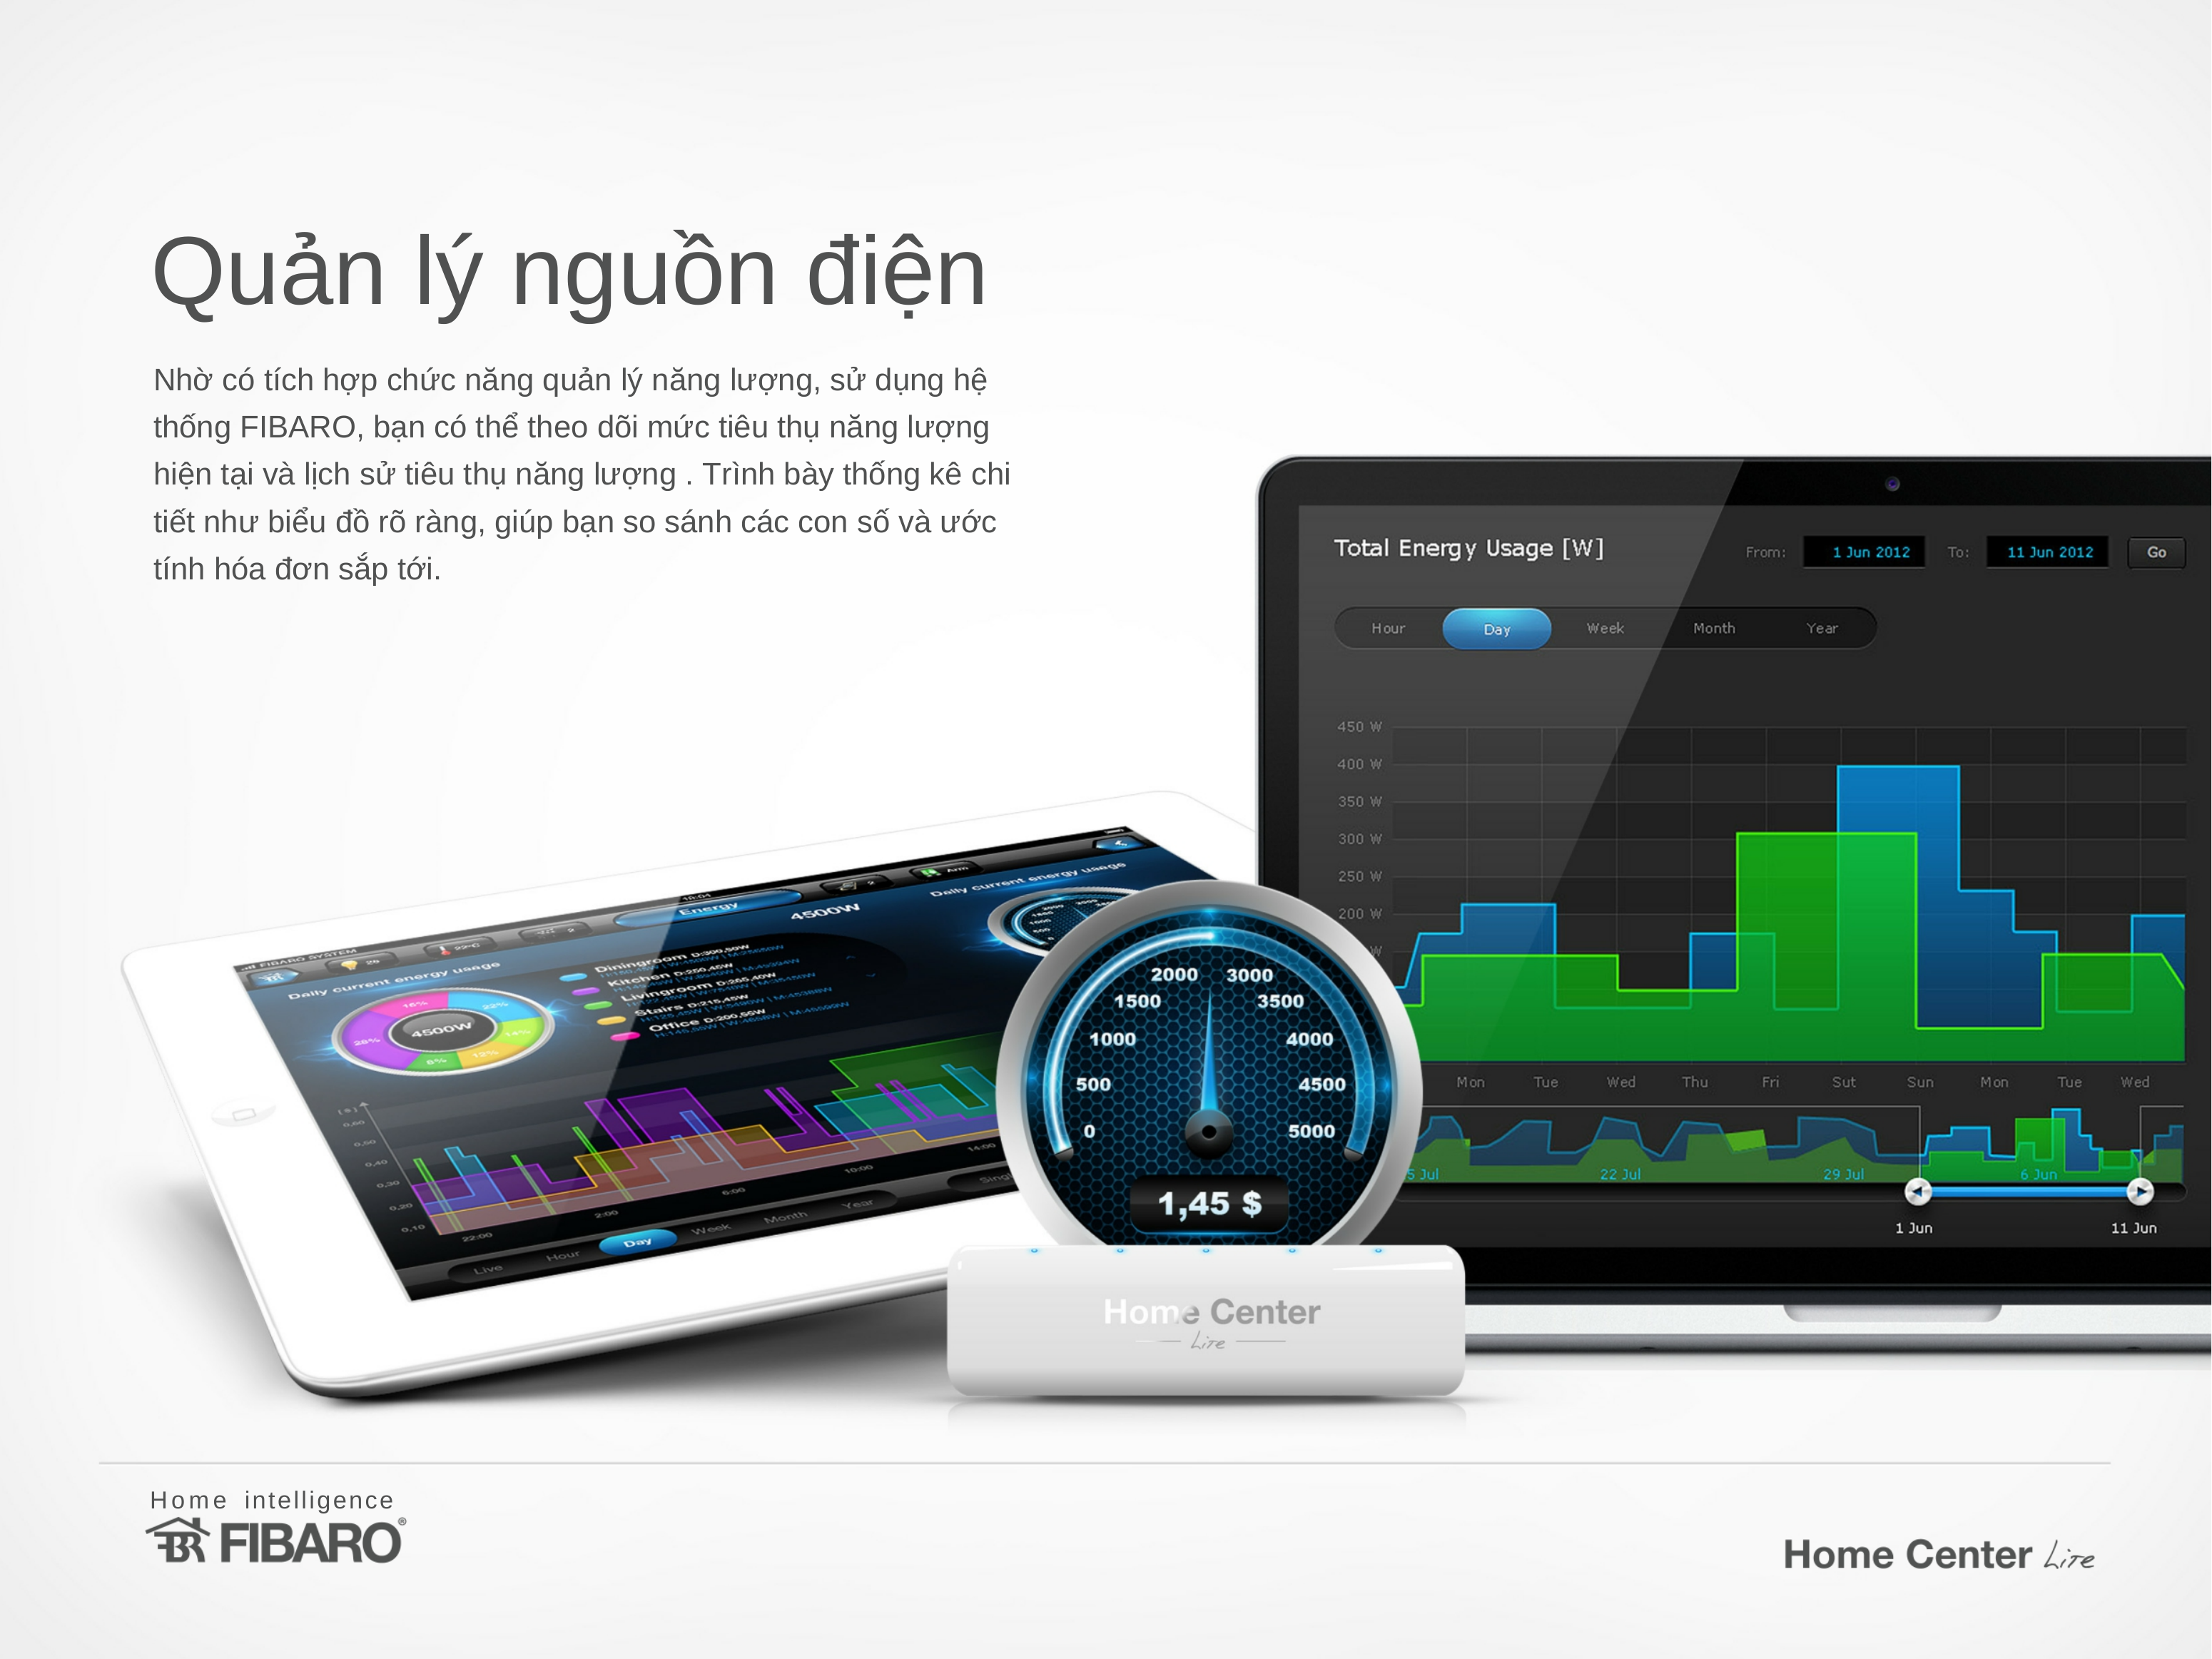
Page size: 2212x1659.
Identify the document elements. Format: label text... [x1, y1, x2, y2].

text Quản lý nguồn điện [151, 213, 2211, 325]
text Home intelligence [150, 1486, 2211, 1513]
picture [0, 0, 2212, 1659]
text Nhờ có tích hợp chức năng quản lý năng lượng, sử dụng hệ thống FIBARO, bạn có thể theo dõi mức tiêu thụ năng lượng hiện tại và lịch sử tiêu thụ năng lượng . Trình bày thống kê chi tiết như biểu đồ rõ ràng, giúp bạn so sánh các con số và ước tính hóa đơn sắp tới. [153, 361, 1020, 587]
